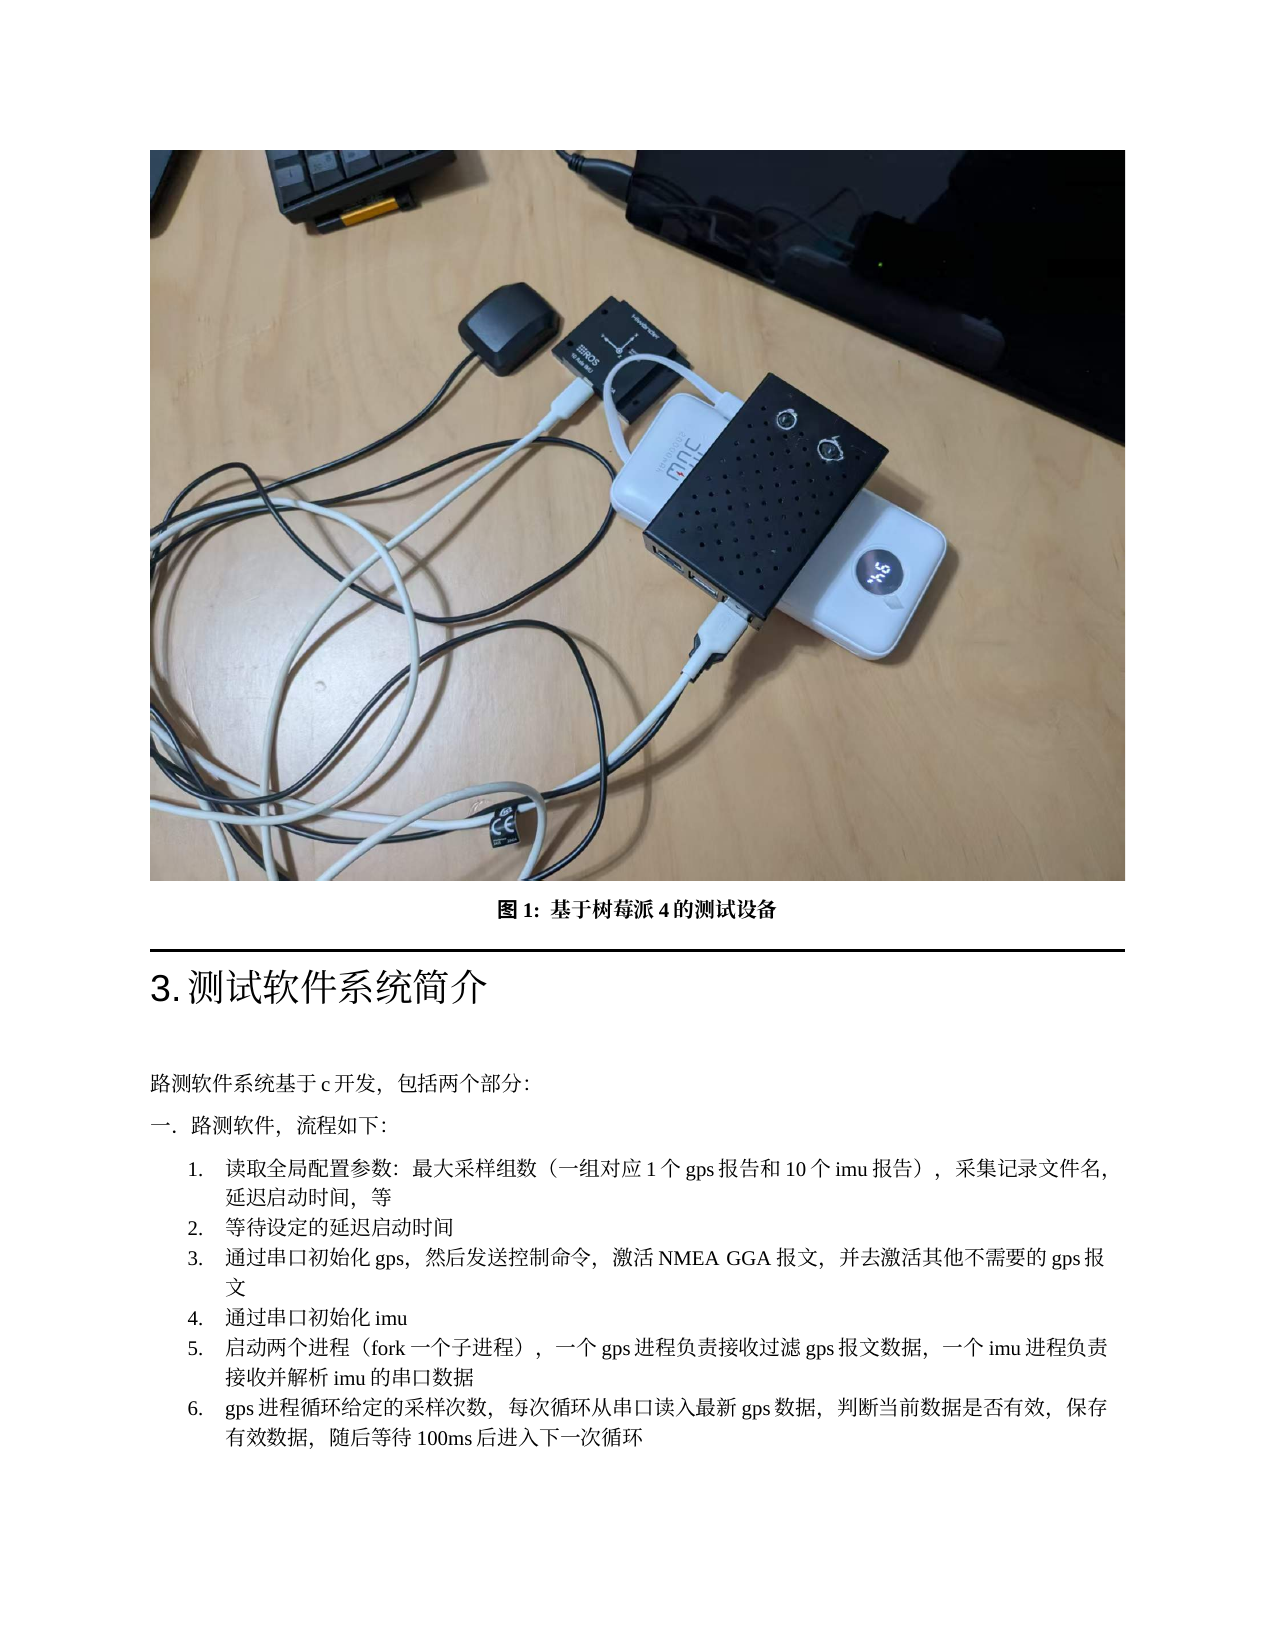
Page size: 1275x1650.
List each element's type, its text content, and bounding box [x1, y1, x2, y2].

text 一．路测软件，流程如下： [150, 1109, 1125, 1139]
list gps进程循环给定的采样次数，每次循环从串口读入最新gps数据，判断当前数据是否有效，保存有效数据，随后等待100ms后进入下一次循环 [187, 1391, 1125, 1451]
text 路测软件系统基于c开发，包括两个部分： [150, 1067, 1125, 1097]
list 通过串口初始化imu [187, 1301, 1125, 1331]
list 通过串口初始化gps，然后发送控制命令，激活NMEA GGA 报文，并去激活其他不需要的gps报文 [187, 1242, 1125, 1301]
text 图1: 基于树莓派4的测试设备 [150, 893, 1125, 924]
list 测试软件系统简介 [150, 952, 1125, 1012]
list 读取全局配置参数：最大采样组数（一组对应1个gps报告和10个imu报告），采集记录文件名，延迟启动时间，等 [187, 1152, 1125, 1212]
list 启动两个进程（fork一个子进程），一个gps进程负责接收过滤gps报文数据，一个imu进程负责接收并解析imu的串口数据 [187, 1331, 1125, 1391]
picture [150, 150, 1125, 881]
list 等待设定的延迟启动时间 [187, 1212, 1125, 1242]
